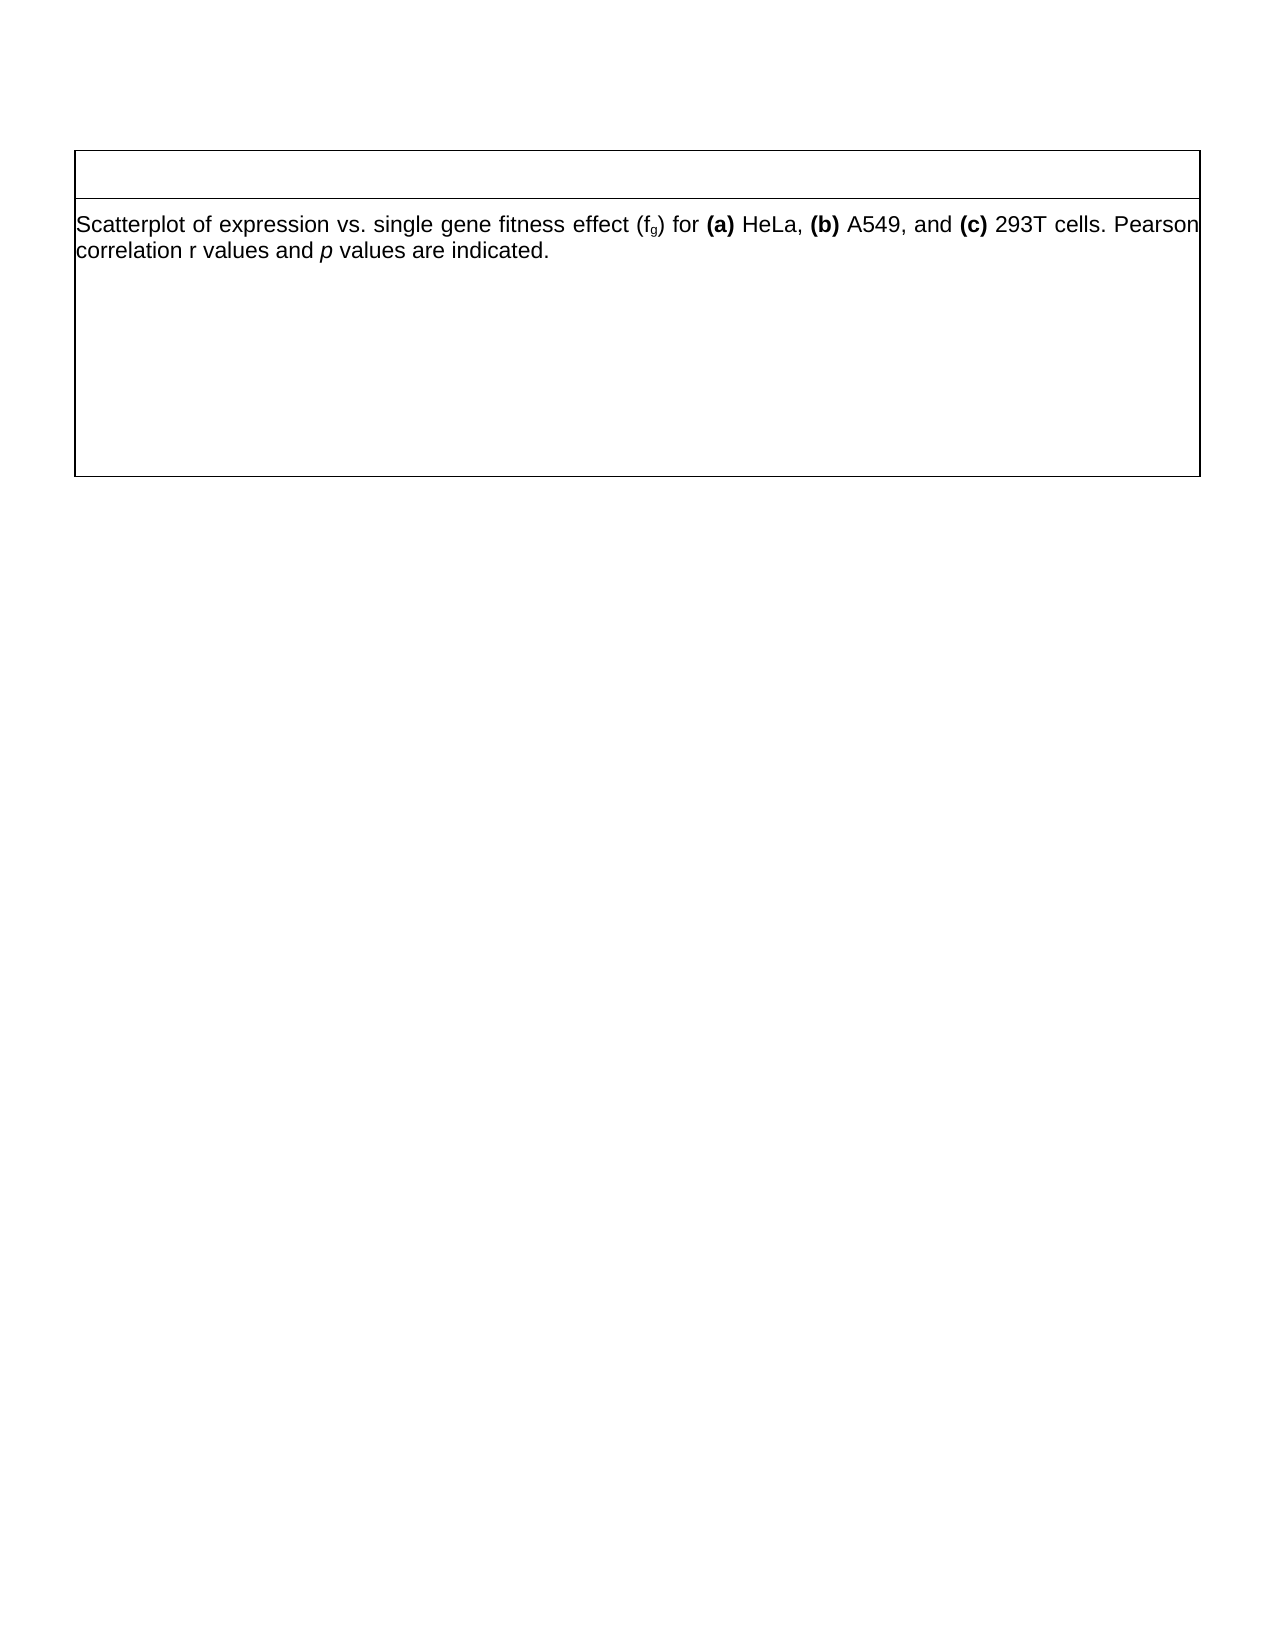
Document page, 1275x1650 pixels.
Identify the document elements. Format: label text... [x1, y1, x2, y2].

table_cell Scatterplot of expression vs. single gene fitness effect (fg) for (a) HeLa, (b) A549, and (c) 293T cells. Pearson correlation r values and p values are indicated. [76, 199, 1199, 476]
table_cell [76, 151, 1199, 198]
